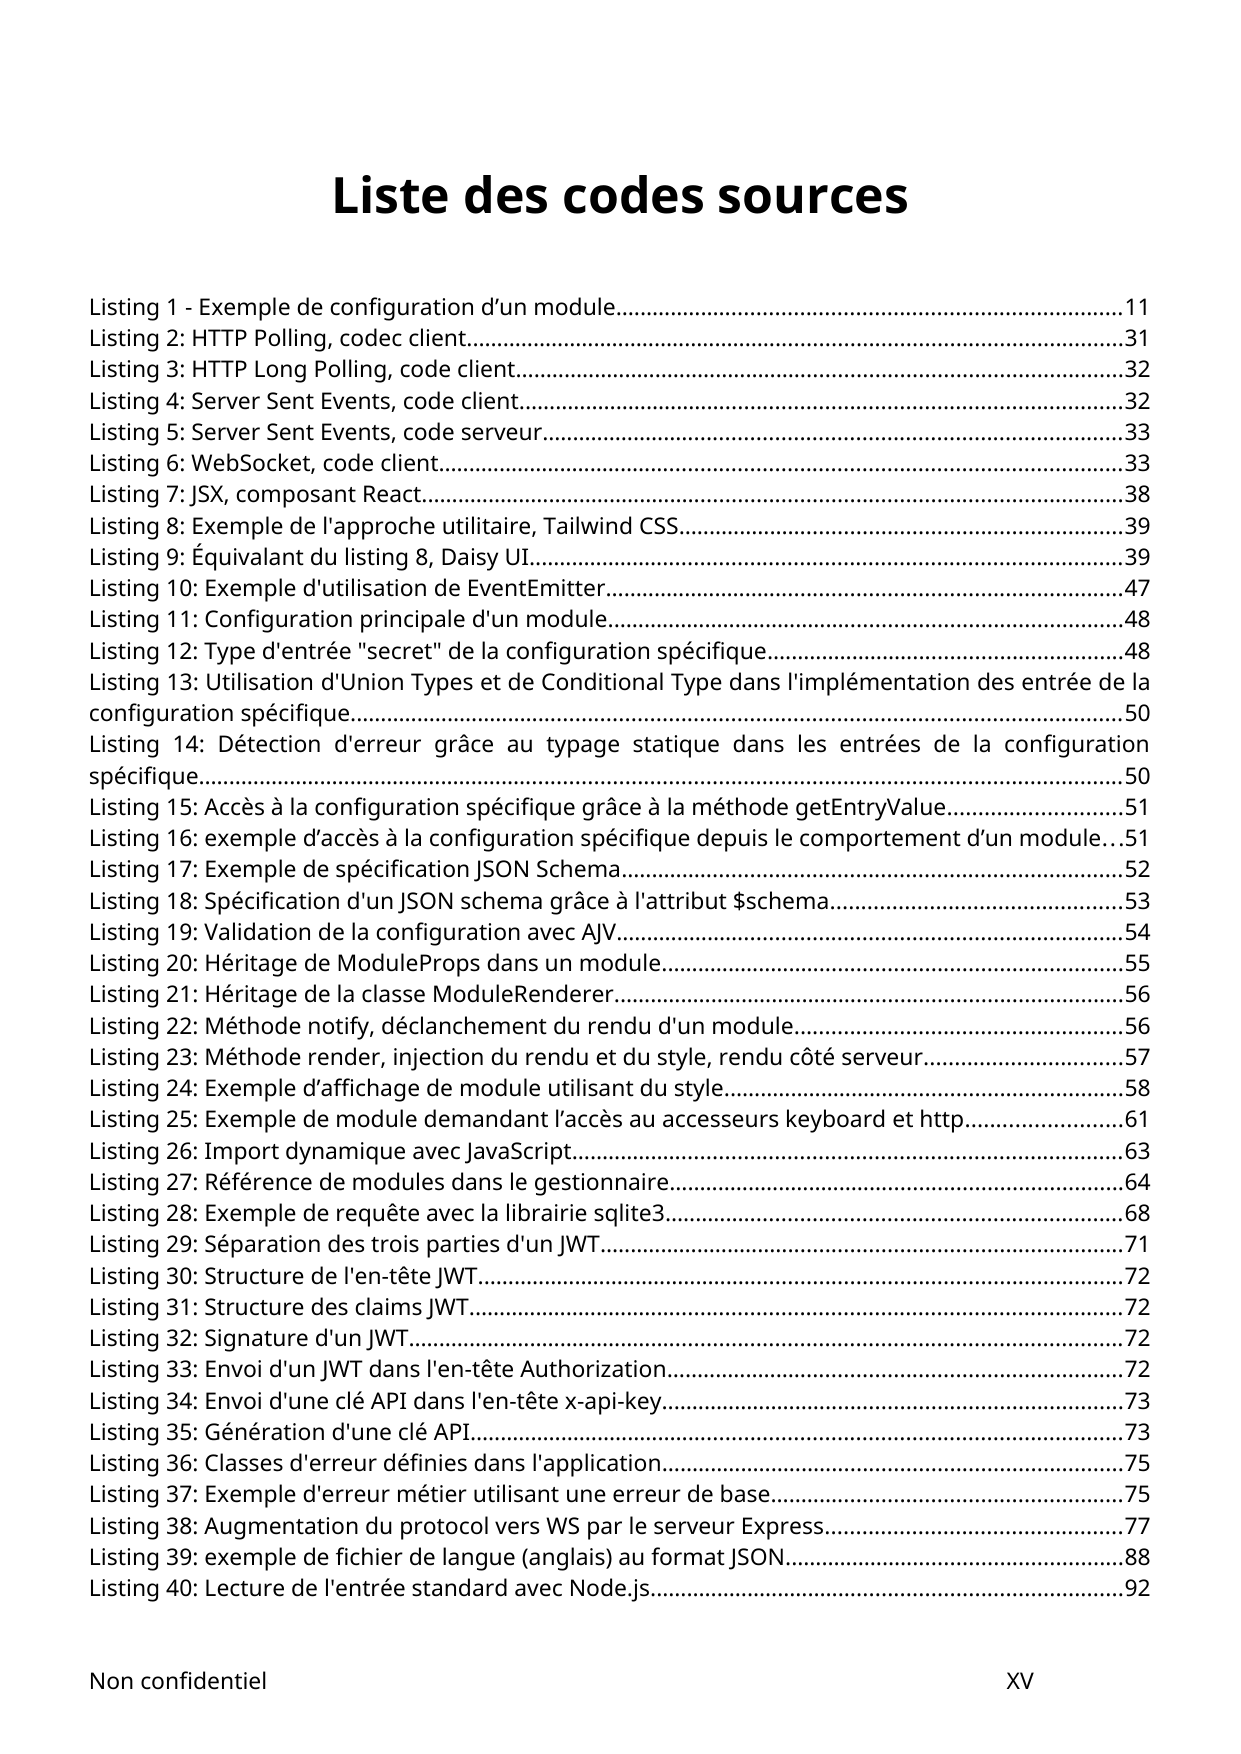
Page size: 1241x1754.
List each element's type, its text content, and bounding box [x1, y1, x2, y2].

text Listing 10: Exemple d'utilisation de EventEmitter 47 [89, 572, 1152, 603]
text Listing 36: Classes d'erreur définies dans l'application 75 [89, 1447, 1152, 1478]
text Listing 20: Héritage de ModuleProps dans un module 55 [89, 947, 1152, 978]
text Listing 26: Import dynamique avec JavaScript 63 [89, 1134, 1152, 1166]
text Listing 11: Configuration principale d'un module 48 [89, 603, 1152, 634]
text Listing 23: Méthode render, injection du rendu et du style, rendu côté serveur 57 [89, 1041, 1152, 1072]
text Listing 18: Spécification d'un JSON schema grâce à l'attribut $schema 53 [89, 884, 1152, 916]
text Listing 32: Signature d'un JWT 72 [89, 1322, 1152, 1353]
text Listing 37: Exemple d'erreur métier utilisant une erreur de base 75 [89, 1478, 1152, 1509]
text Listing 25: Exemple de module demandant l’accès au accesseurs keyboard et http 61 [89, 1103, 1152, 1134]
text Listing 1 - Exemple de configuration d’un module 11 [89, 291, 1152, 322]
text Listing 39: exemple de fichier de langue (anglais) au format JSON 88 [89, 1541, 1152, 1572]
text Listing 31: Structure des claims JWT 72 [89, 1291, 1152, 1322]
text Listing 21: Héritage de la classe ModuleRenderer 56 [89, 978, 1152, 1009]
text Listing 12: Type d'entrée "secret" de la configuration spécifique 48 [89, 634, 1152, 666]
text Listing 17: Exemple de spécification JSON Schema 52 [89, 853, 1152, 884]
text Listing 5: Server Sent Events, code serveur 33 [89, 416, 1152, 447]
text Listing 2: HTTP Polling, codec client 31 [89, 322, 1152, 353]
text Listing 40: Lecture de l'entrée standard avec Node.js 92 [89, 1572, 1152, 1603]
subtitle Liste des codes sources [89, 160, 1152, 228]
text Listing 38: Augmentation du protocol vers WS par le serveur Express 77 [89, 1509, 1152, 1541]
text Listing 14: Détection d'erreur grâce au typage statique dans les entrées de la configuration spécifique 50 [89, 728, 1152, 791]
text Listing 35: Génération d'une clé API 73 [89, 1416, 1152, 1447]
text Listing 13: Utilisation d'Union Types et de Conditional Type dans l'implémentation des entrée de la configuration spécifique 50 [89, 666, 1152, 728]
text Listing 22: Méthode notify, déclanchement du rendu d'un module 56 [89, 1009, 1152, 1041]
text Listing 24: Exemple d’affichage de module utilisant du style 58 [89, 1072, 1152, 1103]
text Listing 7: JSX, composant React 38 [89, 478, 1152, 509]
text Listing 8: Exemple de l'approche utilitaire, Tailwind CSS 39 [89, 509, 1152, 541]
text Listing 28: Exemple de requête avec la librairie sqlite3 68 [89, 1197, 1152, 1228]
text Listing 29: Séparation des trois parties d'un JWT 71 [89, 1228, 1152, 1259]
text Listing 19: Validation de la configuration avec AJV 54 [89, 916, 1152, 947]
text Listing 4: Server Sent Events, code client 32 [89, 384, 1152, 416]
text Listing 16: exemple d’accès à la configuration spécifique depuis le comportement d’un module 51 [89, 822, 1152, 853]
text Listing 9: Équivalant du listing 8, Daisy UI 39 [89, 541, 1152, 572]
text Listing 15: Accès à la configuration spécifique grâce à la méthode getEntryValue 51 [89, 791, 1152, 822]
text Listing 34: Envoi d'une clé API dans l'en-tête x-api-key 73 [89, 1384, 1152, 1416]
text Listing 3: HTTP Long Polling, code client 32 [89, 353, 1152, 384]
text Listing 30: Structure de l'en-tête JWT 72 [89, 1259, 1152, 1291]
text Listing 27: Référence de modules dans le gestionnaire 64 [89, 1166, 1152, 1197]
text Listing 6: WebSocket, code client 33 [89, 447, 1152, 478]
text Listing 33: Envoi d'un JWT dans l'en-tête Authorization 72 [89, 1353, 1152, 1384]
